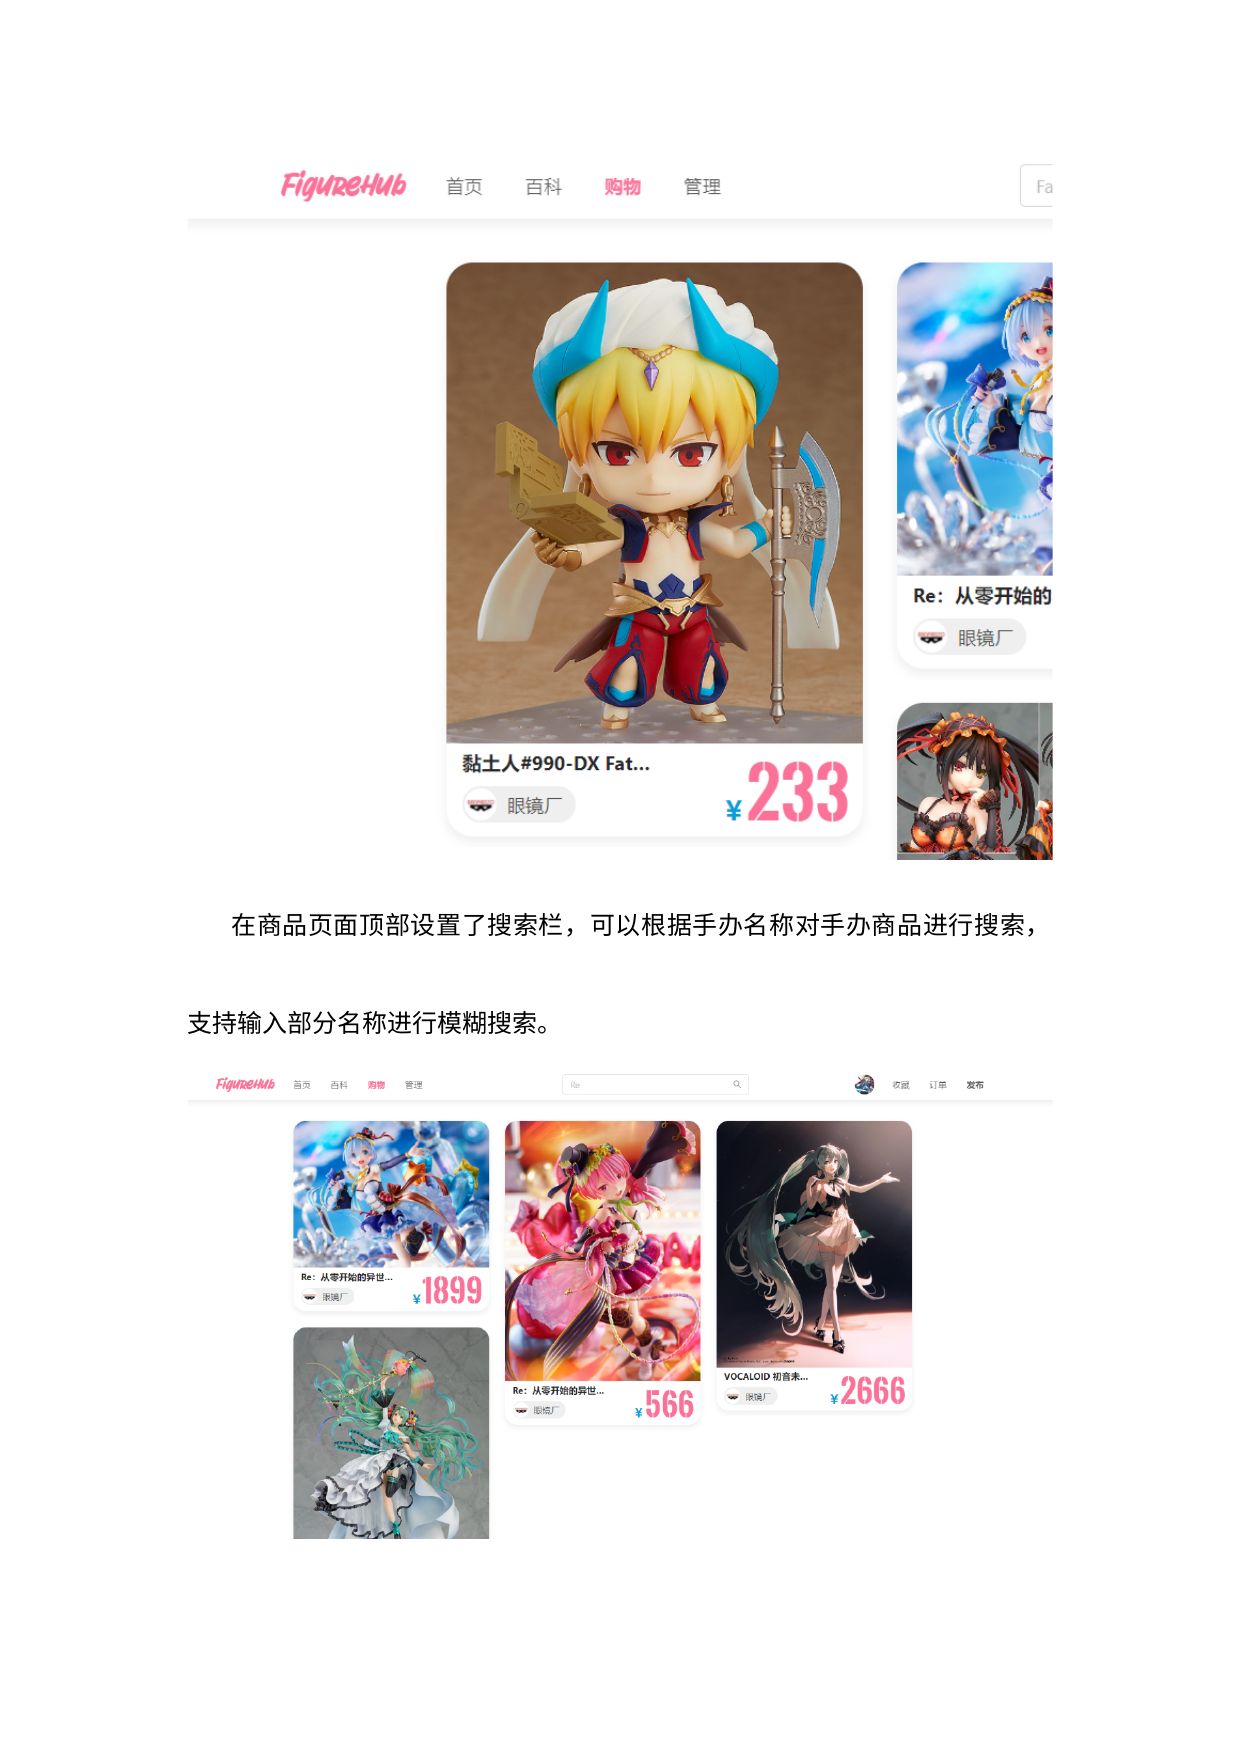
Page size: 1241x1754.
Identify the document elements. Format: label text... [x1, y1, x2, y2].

picture [187, 1072, 1053, 1539]
picture [187, 162, 1053, 860]
text 在商品页面顶部设置了搜索栏，可以根据手办名称对手办商品进行搜索，支持输入部分名称进行模糊搜索。 [187, 891, 1053, 1054]
